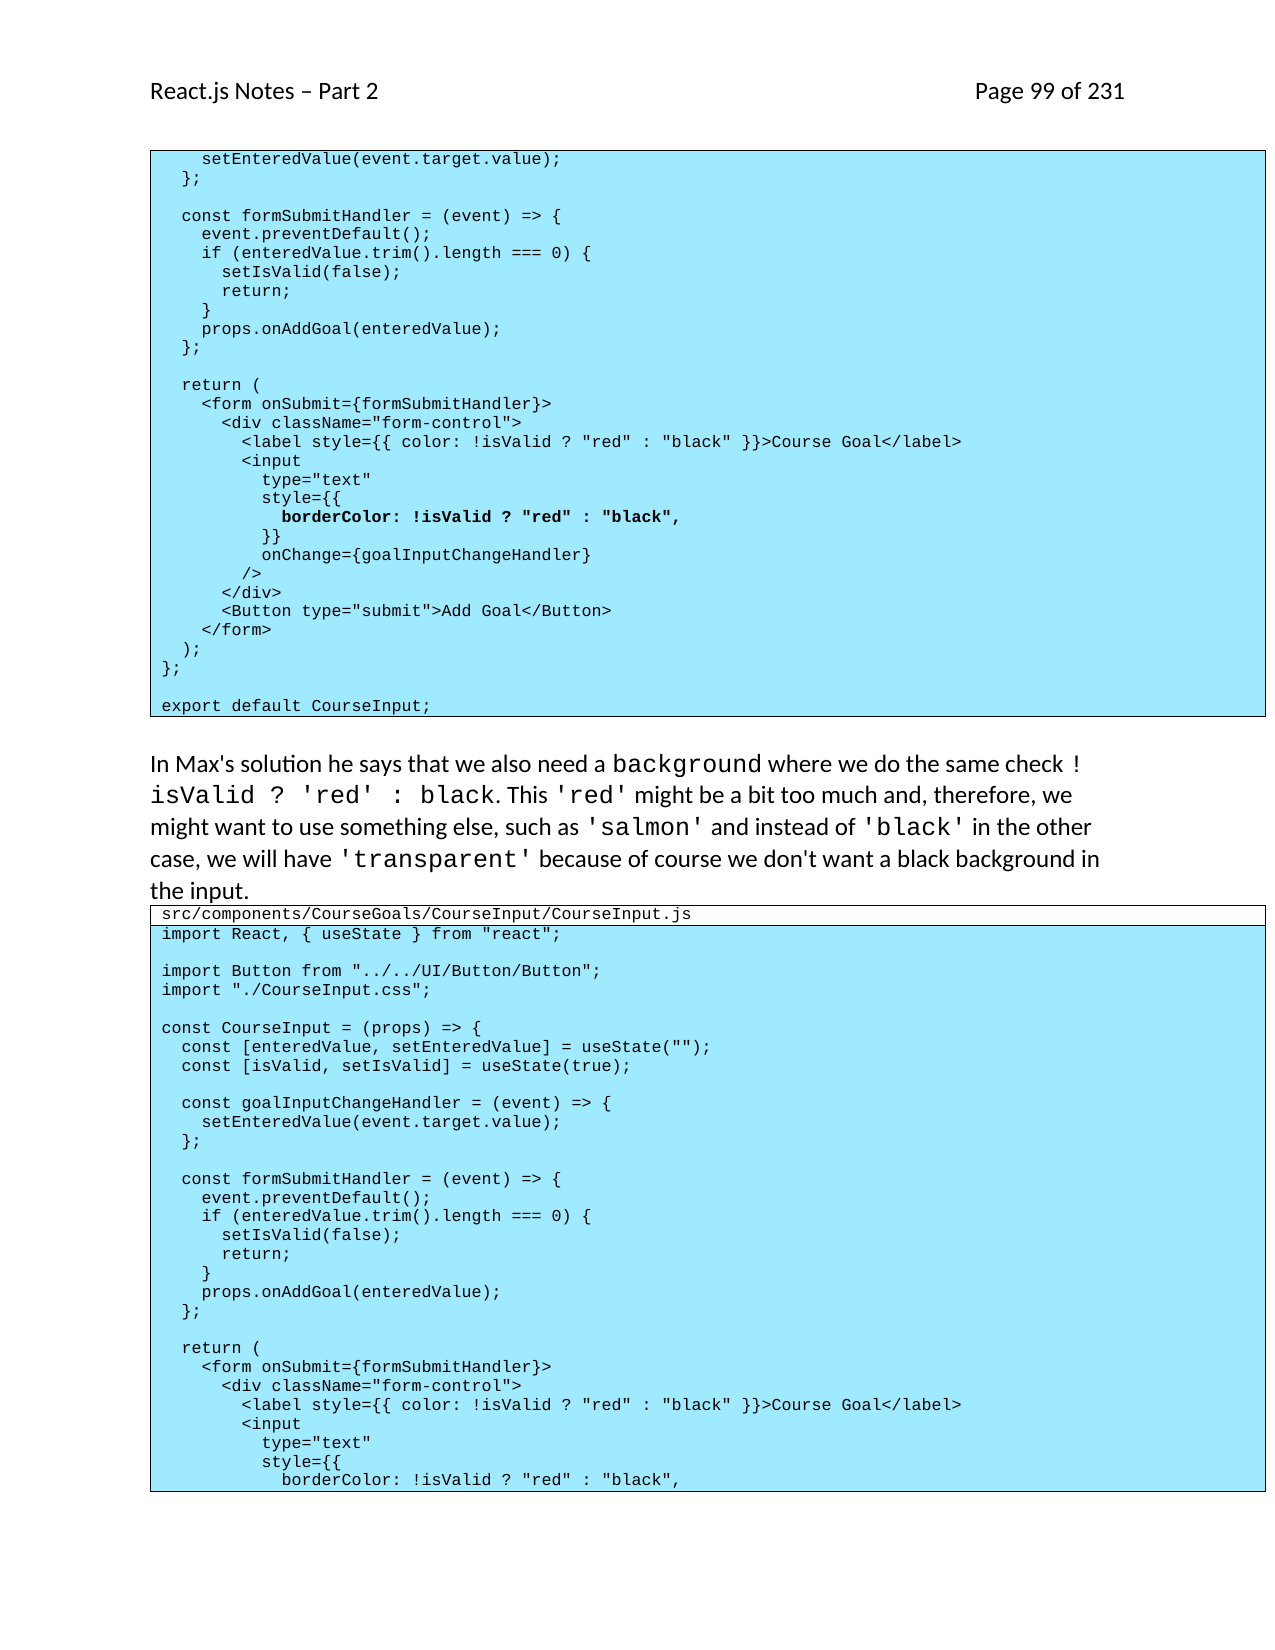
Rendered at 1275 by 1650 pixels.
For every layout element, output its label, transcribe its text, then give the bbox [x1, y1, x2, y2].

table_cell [151, 926, 1265, 1491]
table_header src/components/CourseGoals/CourseInput/CourseInput.js [151, 906, 1265, 925]
text In Max's solution he says that we also need a background where we do the same check !isValid ? 'red' : black. This 'red' might be a bit too much and, therefore, we might want to use something else, such as 'salmon' and instead of 'black' in the other case, we will have 'transparent' because of course we don't want a black background in the input. [150, 748, 1125, 905]
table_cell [151, 151, 1265, 716]
